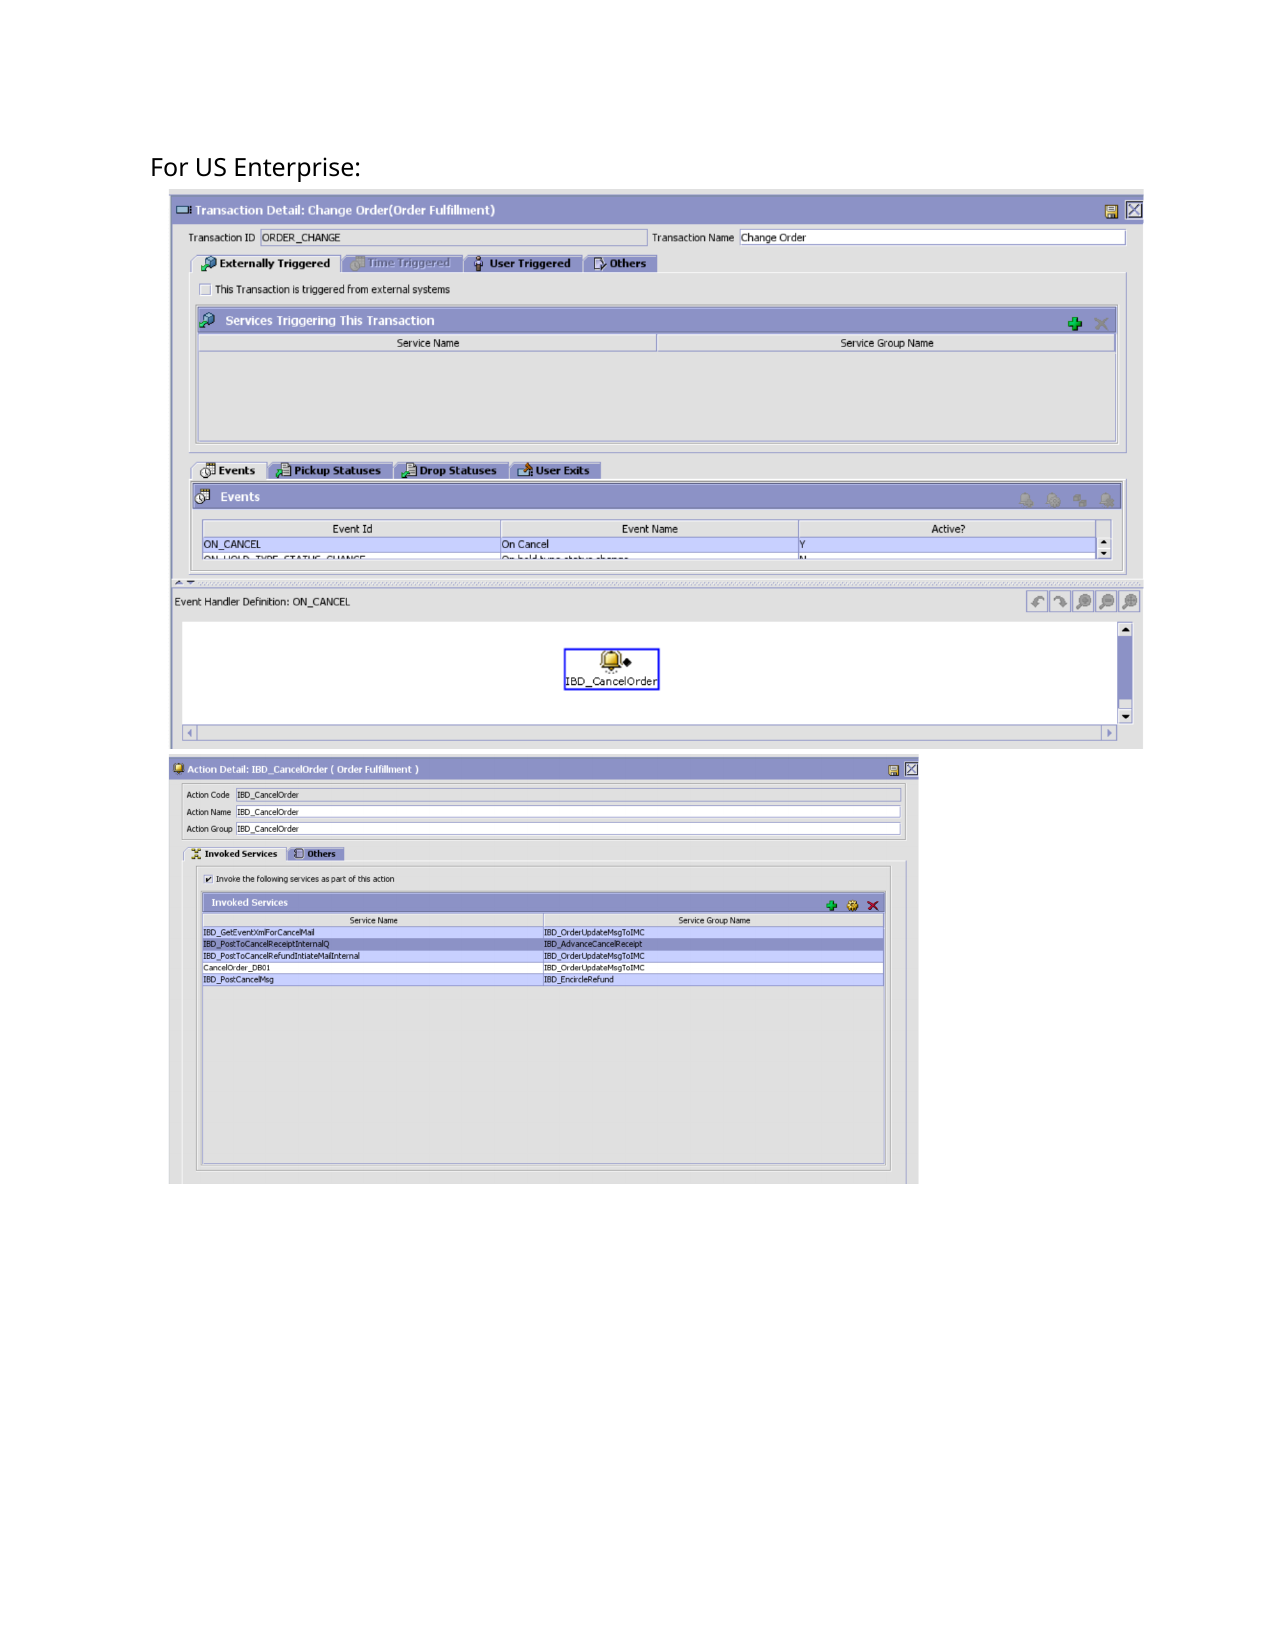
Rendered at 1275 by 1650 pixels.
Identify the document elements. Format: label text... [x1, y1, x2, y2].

text For US Enterprise: [150, 150, 1125, 1184]
